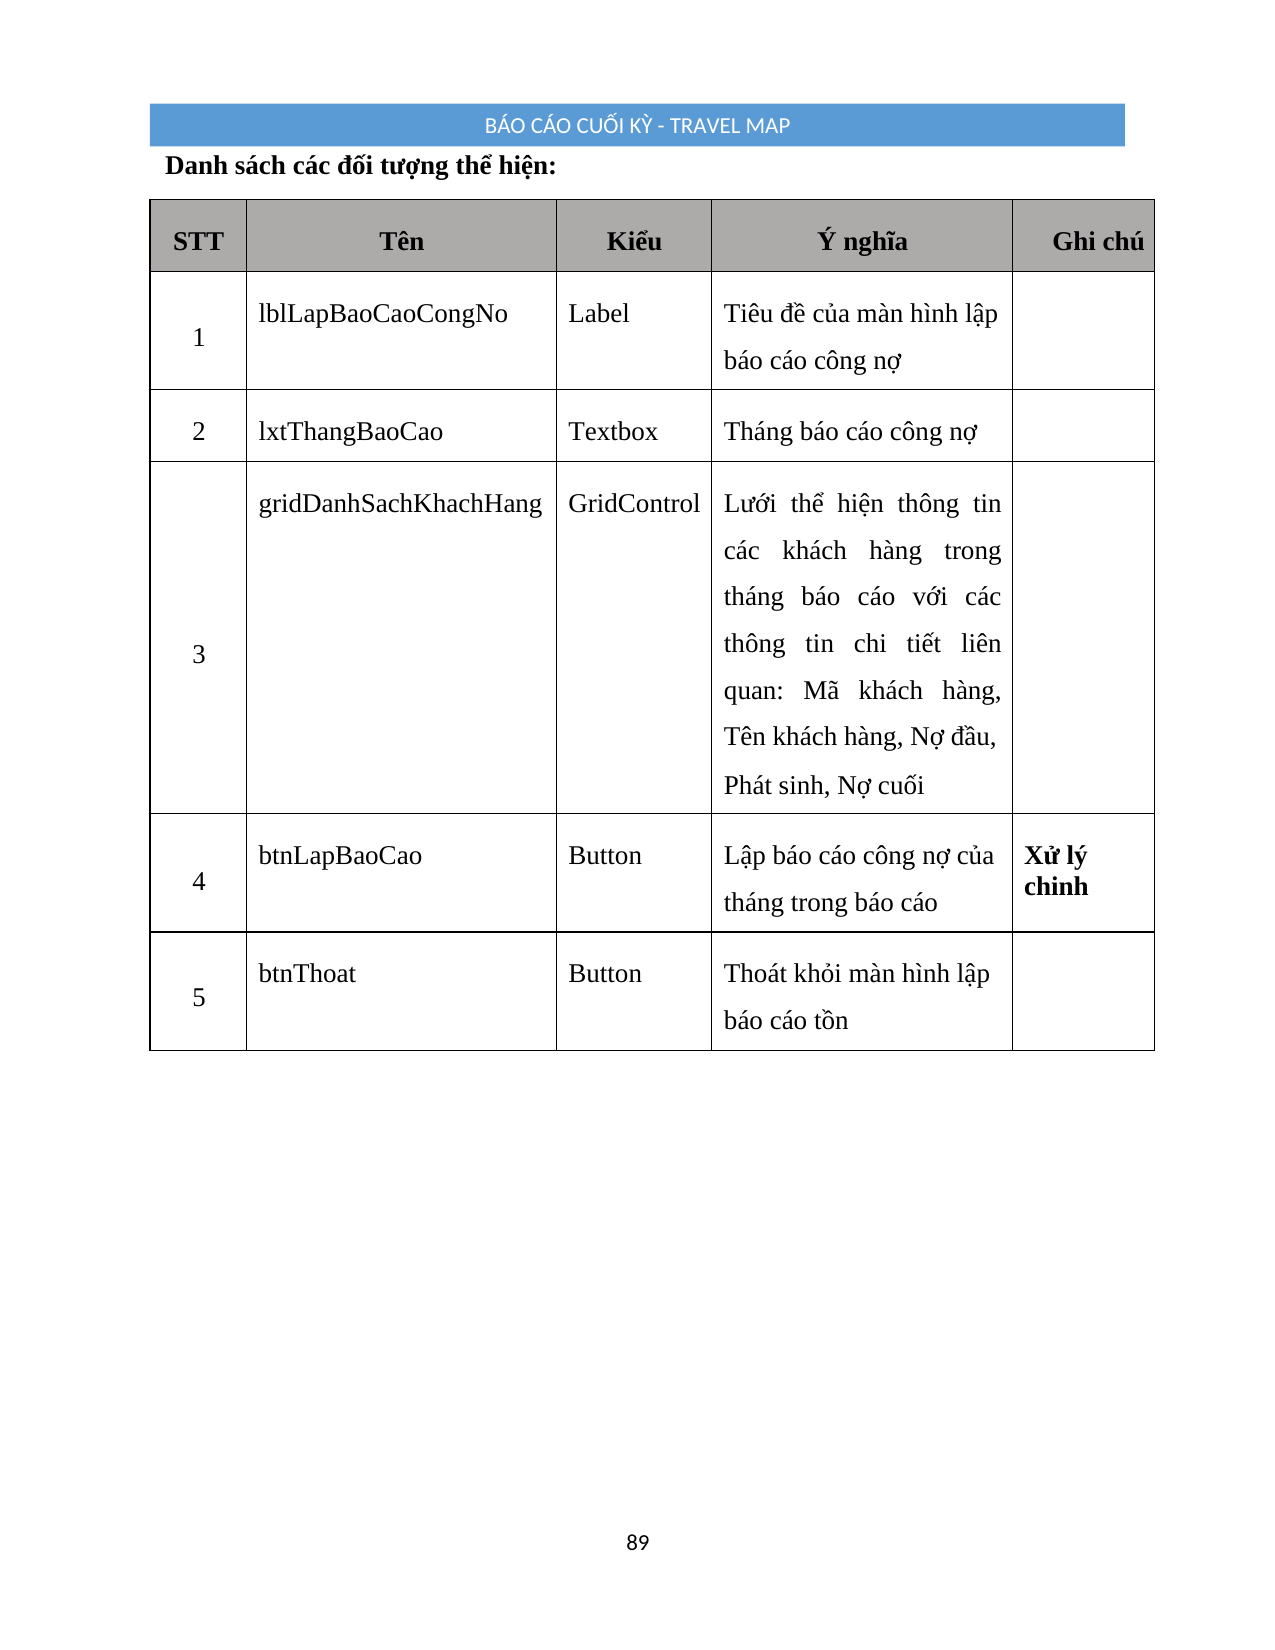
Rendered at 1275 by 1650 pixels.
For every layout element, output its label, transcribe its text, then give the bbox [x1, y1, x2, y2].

table_cell Tháng báo cáo công nợ [712, 390, 1012, 461]
table_cell Lưới thể hiện thông tin các khách hàng trong tháng báo cáo với các thông tin chi tiết liên quan: Mã khách hàng, Tên khách hàng, Nợ đầu, Phát sinh, Nợ cuối [712, 462, 1012, 813]
table_cell [1013, 462, 1154, 813]
table_cell 3 [151, 462, 246, 813]
table_header Tên [247, 200, 556, 271]
table_cell [1013, 390, 1154, 461]
table_cell 2 [151, 390, 246, 461]
table_header Kiểu [557, 200, 711, 271]
table_header Ghi chú [1013, 200, 1154, 271]
table_cell btnLapBaoCao [247, 814, 556, 931]
table_cell Xử lý chinh [1013, 814, 1154, 931]
table_header Ý nghĩa [712, 200, 1012, 271]
table_cell gridDanhSachKhachHang [247, 462, 556, 813]
table_cell Lập báo cáo công nợ của tháng trong báo cáo [712, 814, 1012, 931]
table_cell [1013, 272, 1154, 389]
table_cell 4 [151, 814, 246, 931]
table_cell GridControl [557, 462, 711, 813]
table_cell [1013, 933, 1154, 1050]
table_cell 5 [151, 933, 246, 1050]
table_cell lblLapBaoCaoCongNo [247, 272, 556, 389]
table_cell 1 [151, 272, 246, 389]
table_cell lxtThangBaoCao [247, 390, 556, 461]
table_cell Tiêu đề của màn hình lập báo cáo công nợ [712, 272, 1012, 389]
table_cell Thoát khỏi màn hình lập báo cáo tồn [712, 933, 1012, 1050]
table_cell btnThoat [247, 933, 556, 1050]
table_cell Button [557, 933, 711, 1050]
list Danh sách các đối tượng thể hiện: [165, 147, 1125, 180]
table_cell Label [557, 272, 711, 389]
table_cell Button [557, 814, 711, 931]
table_cell Textbox [557, 390, 711, 461]
table_header STT [151, 200, 246, 271]
